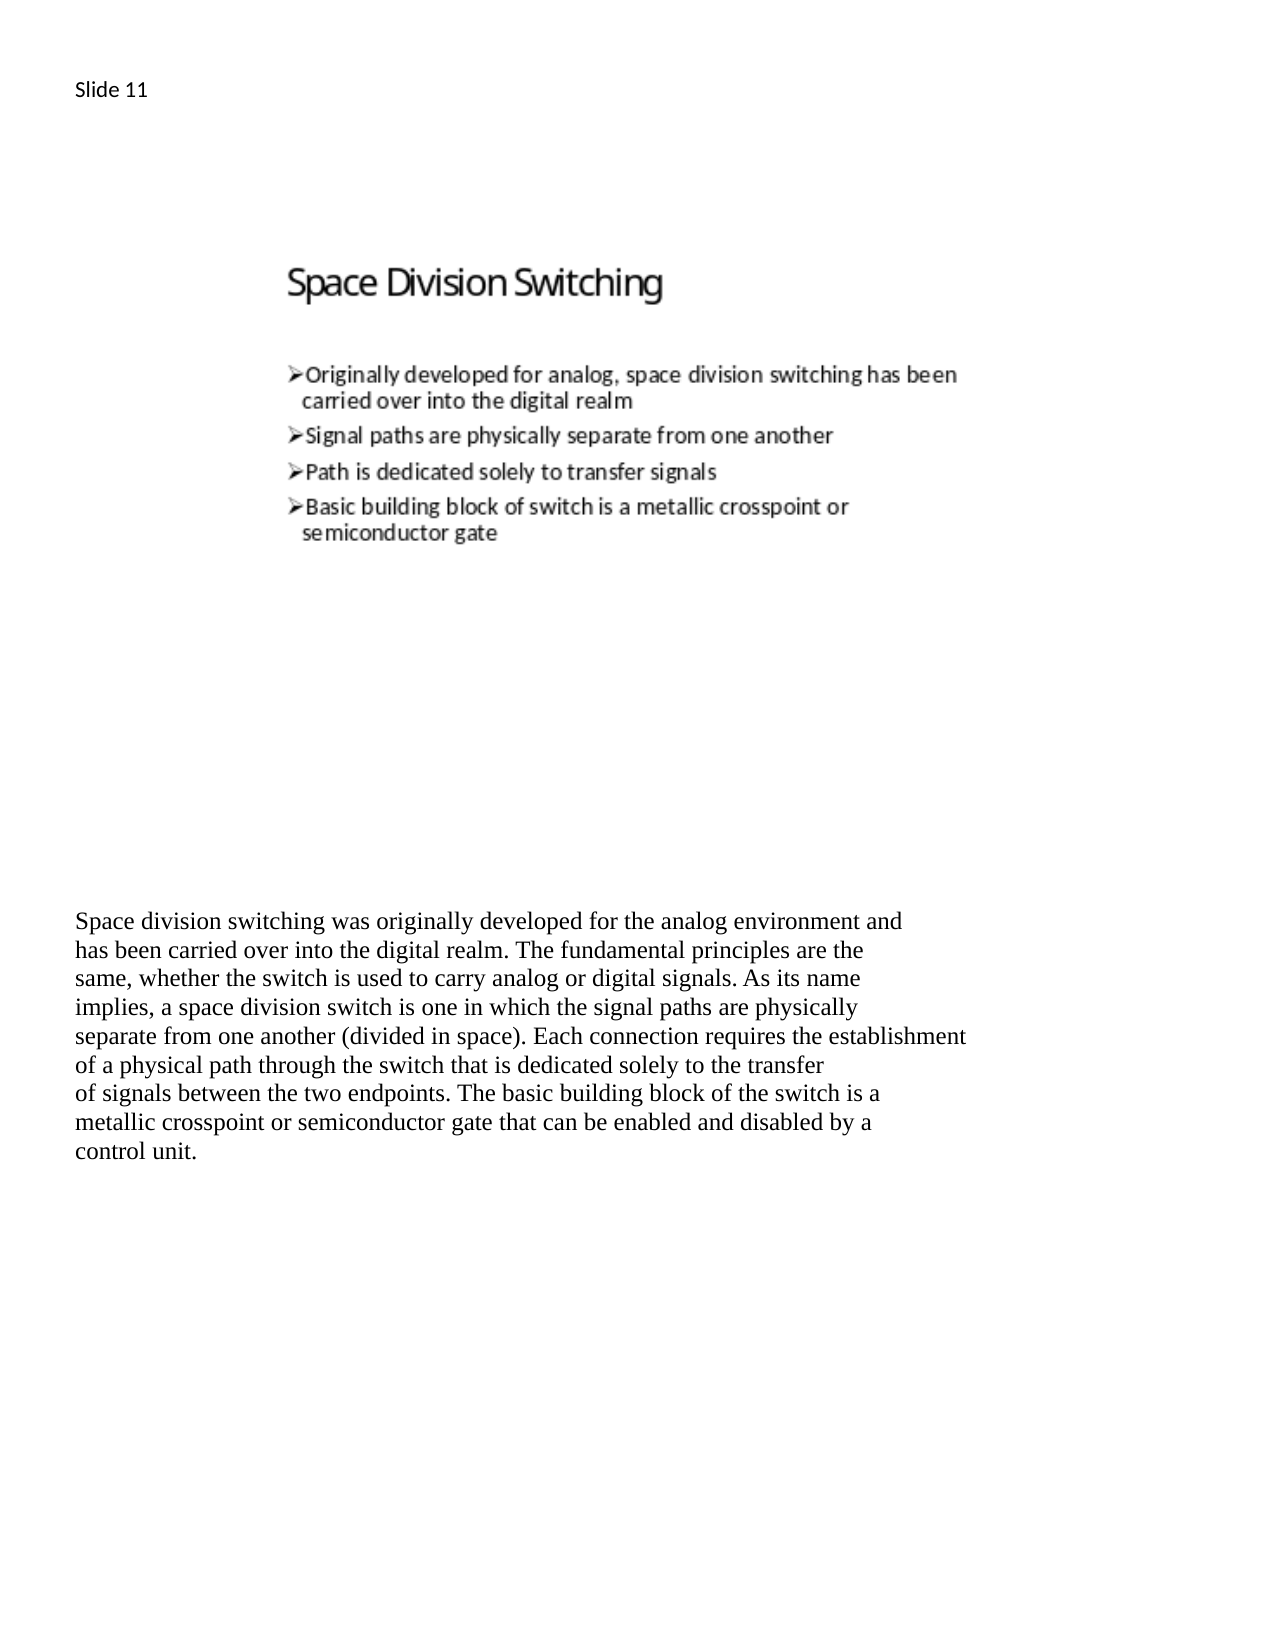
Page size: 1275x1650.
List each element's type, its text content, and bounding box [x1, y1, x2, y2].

text of a physical path through the switch that is dedicated solely to the transfer [75, 1050, 1200, 1078]
text Space division switching was originally developed for the analog environment and [75, 906, 1200, 935]
text of signals between the two endpoints. The basic building block of the switch is a [75, 1078, 1200, 1107]
text Slide 11 [75, 75, 1200, 103]
text implies, a space division switch is one in which the signal paths are physically [75, 992, 1200, 1021]
text separate from one another (divided in space). Each connection requires the establishment [75, 1021, 1200, 1050]
text same, whether the switch is used to carry analog or digital signals. As its name [75, 963, 1200, 992]
text control unit. [75, 1136, 1200, 1165]
text metallic crosspoint or semiconductor gate that can be enabled and disabled by a [75, 1107, 1200, 1136]
text has been carried over into the digital realm. The fundamental principles are the [75, 935, 1200, 963]
